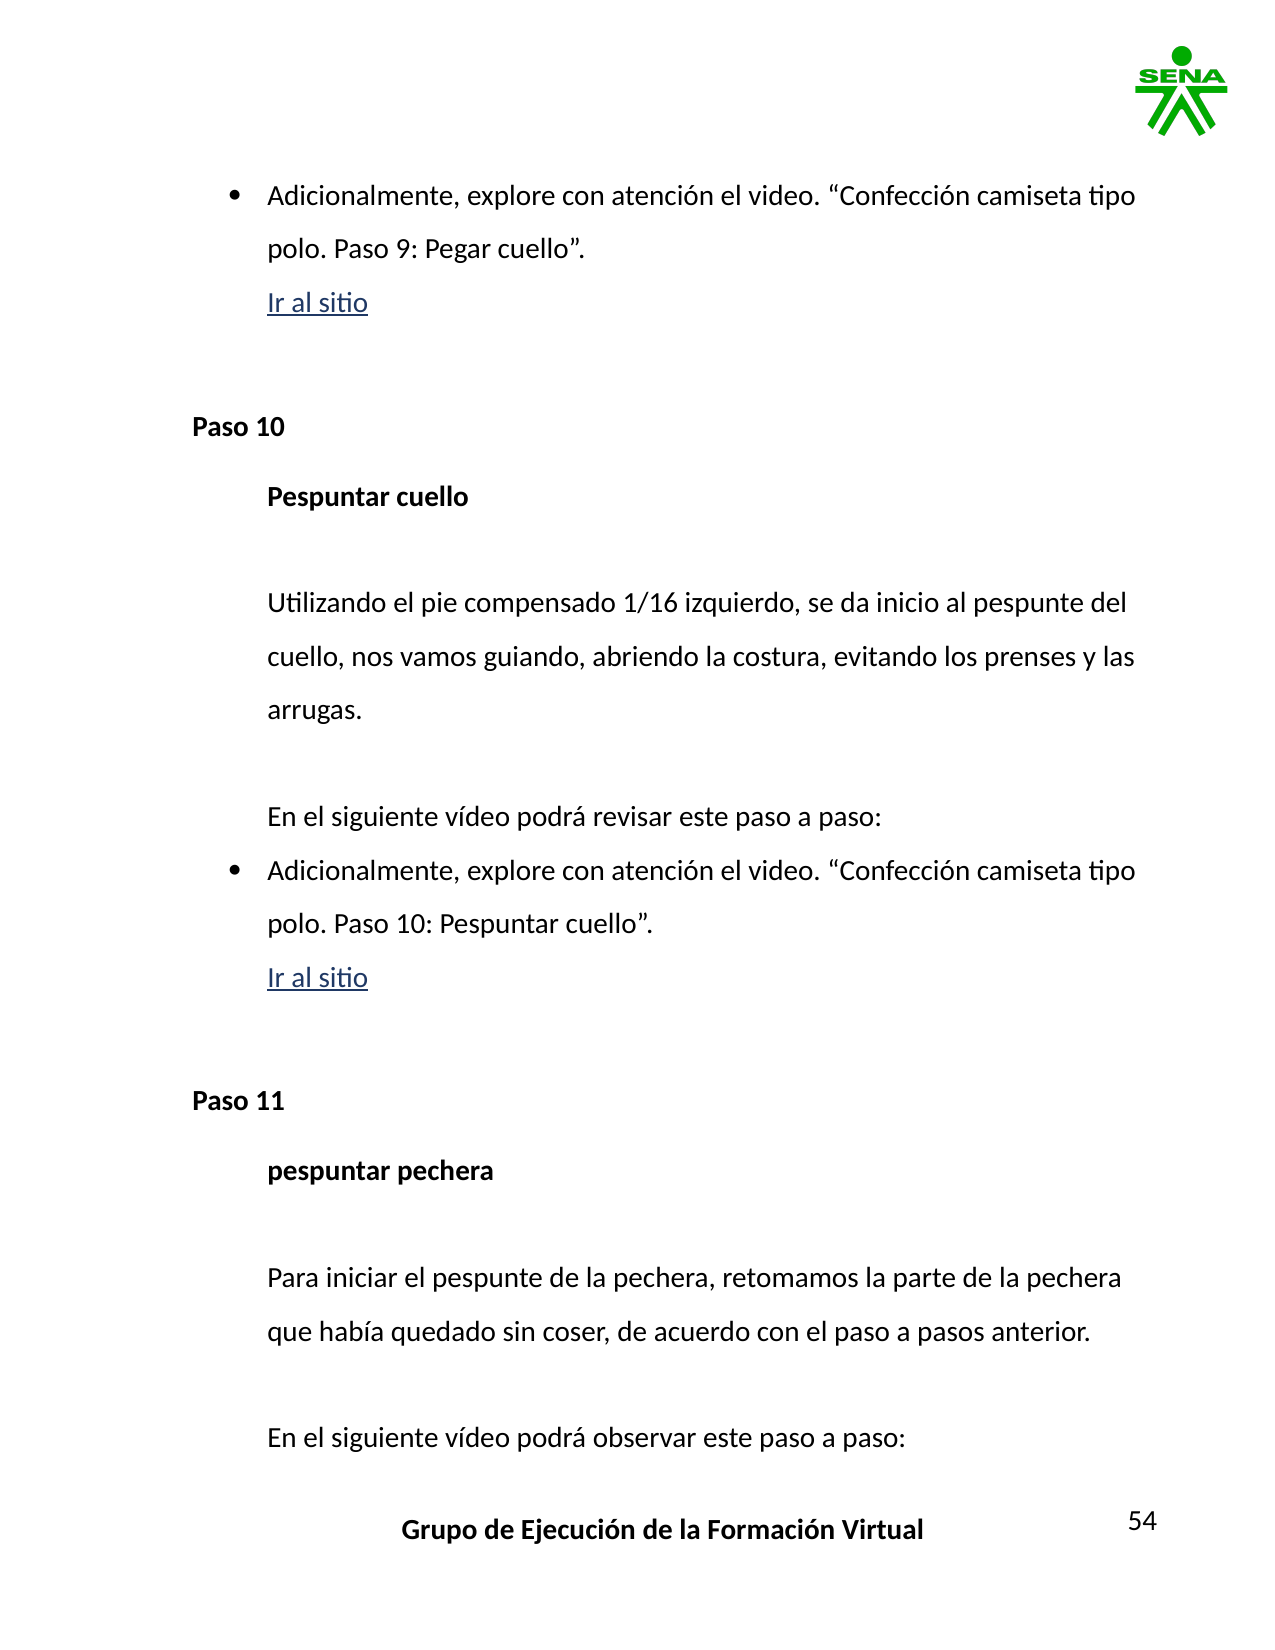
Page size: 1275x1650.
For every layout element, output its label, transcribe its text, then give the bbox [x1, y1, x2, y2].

list Adicionalmente, explore con atención el video. “Confección camiseta tipo polo. Paso 9: Pegar cuello”. [229, 177, 1157, 266]
text Paso 10 [118, 408, 1157, 443]
list Para iniciar el pespunte de la pechera, retomamos la parte de la pechera que había quedado sin coser, de acuerdo con el paso a pasos anterior. [267, 1259, 1157, 1348]
text Paso 11 [118, 1082, 1157, 1118]
list Ir al sitio [267, 959, 1157, 994]
list Ir al sitio [267, 284, 1157, 320]
list Utilizando el pie compensado 1/16 izquierdo, se da inicio al pespunte del cuello, nos vamos guiando, abriendo la costura, evitando los prenses y las arrugas. [267, 584, 1157, 727]
picture [1135, 46, 1228, 136]
list Pespuntar cuello [267, 478, 1157, 513]
list pespuntar pechera [267, 1152, 1157, 1188]
list En el siguiente vídeo podrá observar este paso a paso: [267, 1419, 1157, 1455]
list En el siguiente vídeo podrá revisar este paso a paso: [267, 798, 1157, 834]
list Adicionalmente, explore con atención el video. “Confección camiseta tipo polo. Paso 10: Pespuntar cuello”. [229, 852, 1157, 941]
